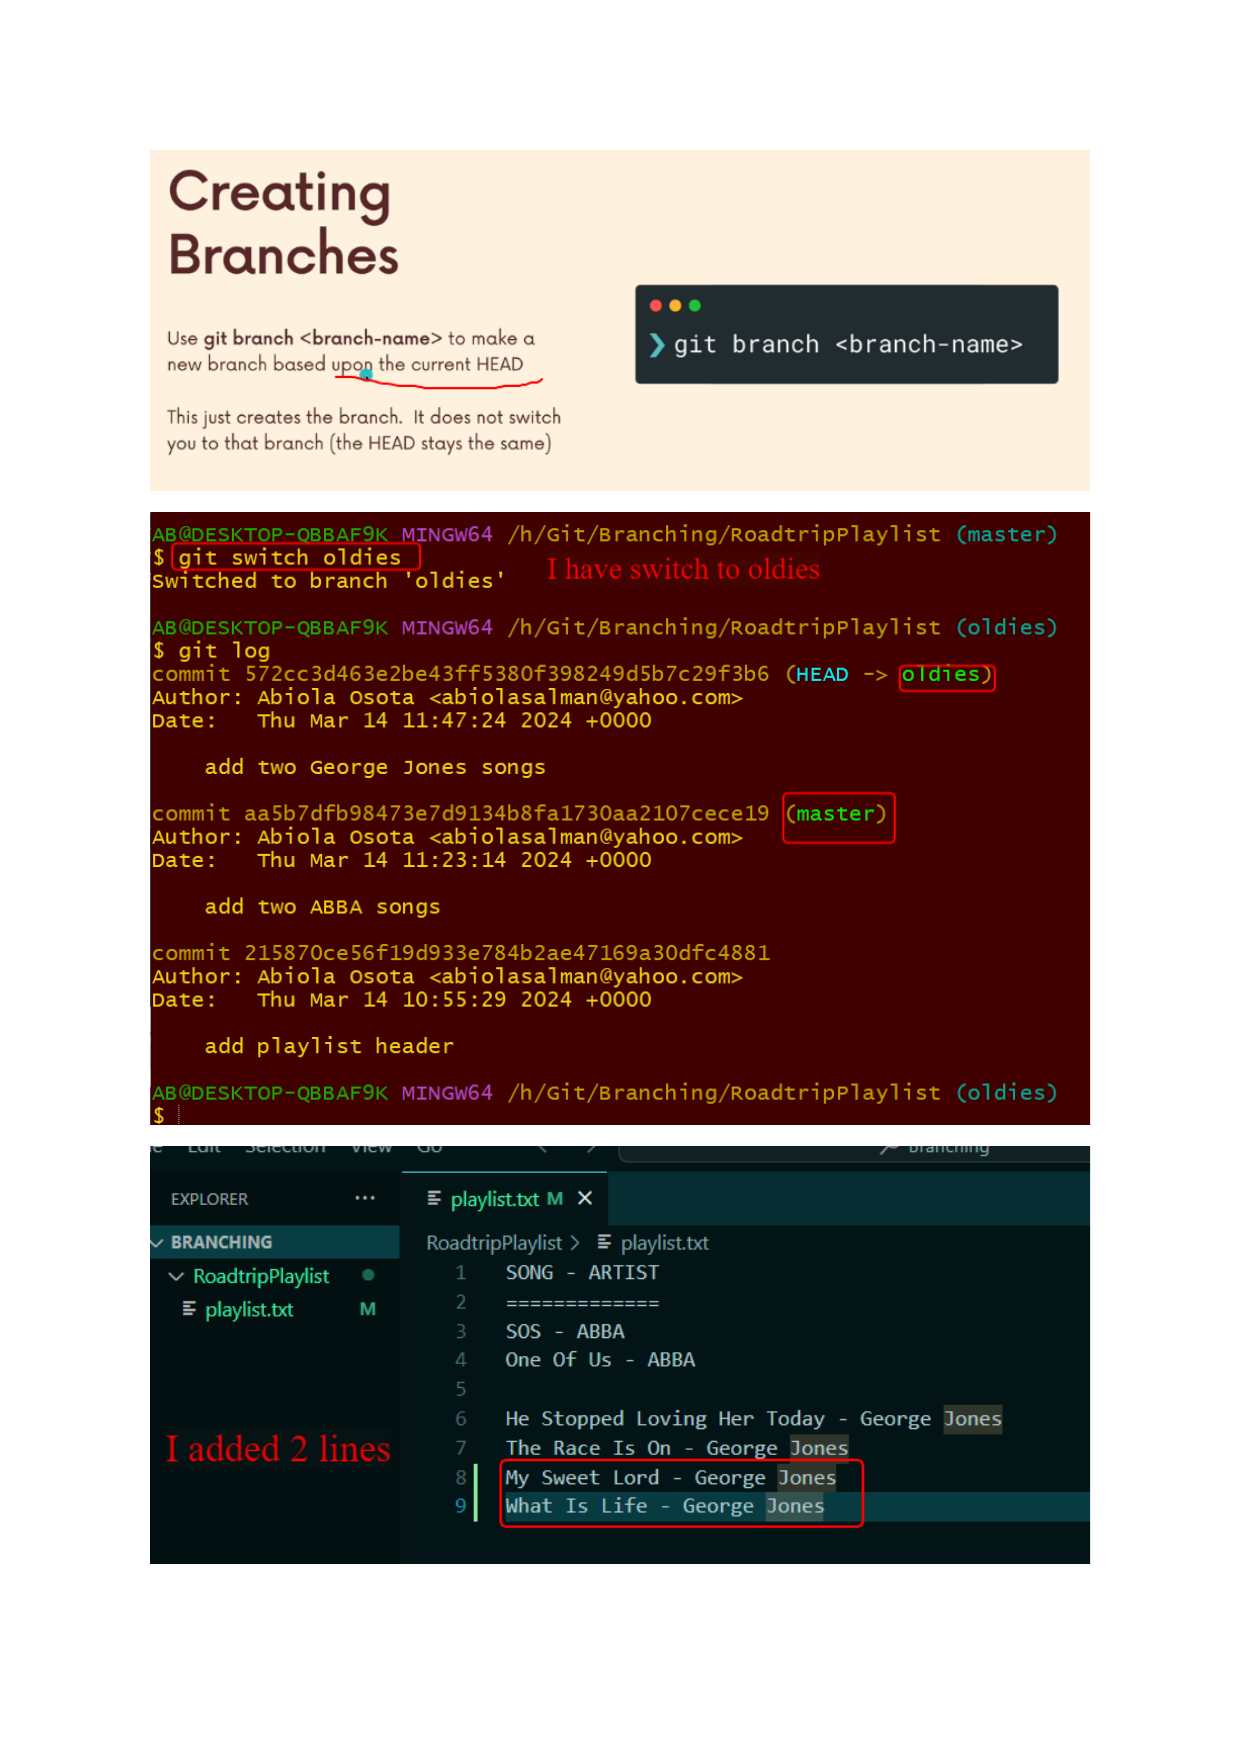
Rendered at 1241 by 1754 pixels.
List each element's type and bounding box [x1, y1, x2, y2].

picture [150, 150, 1091, 491]
picture [150, 512, 1091, 1125]
picture [150, 1146, 1091, 1564]
